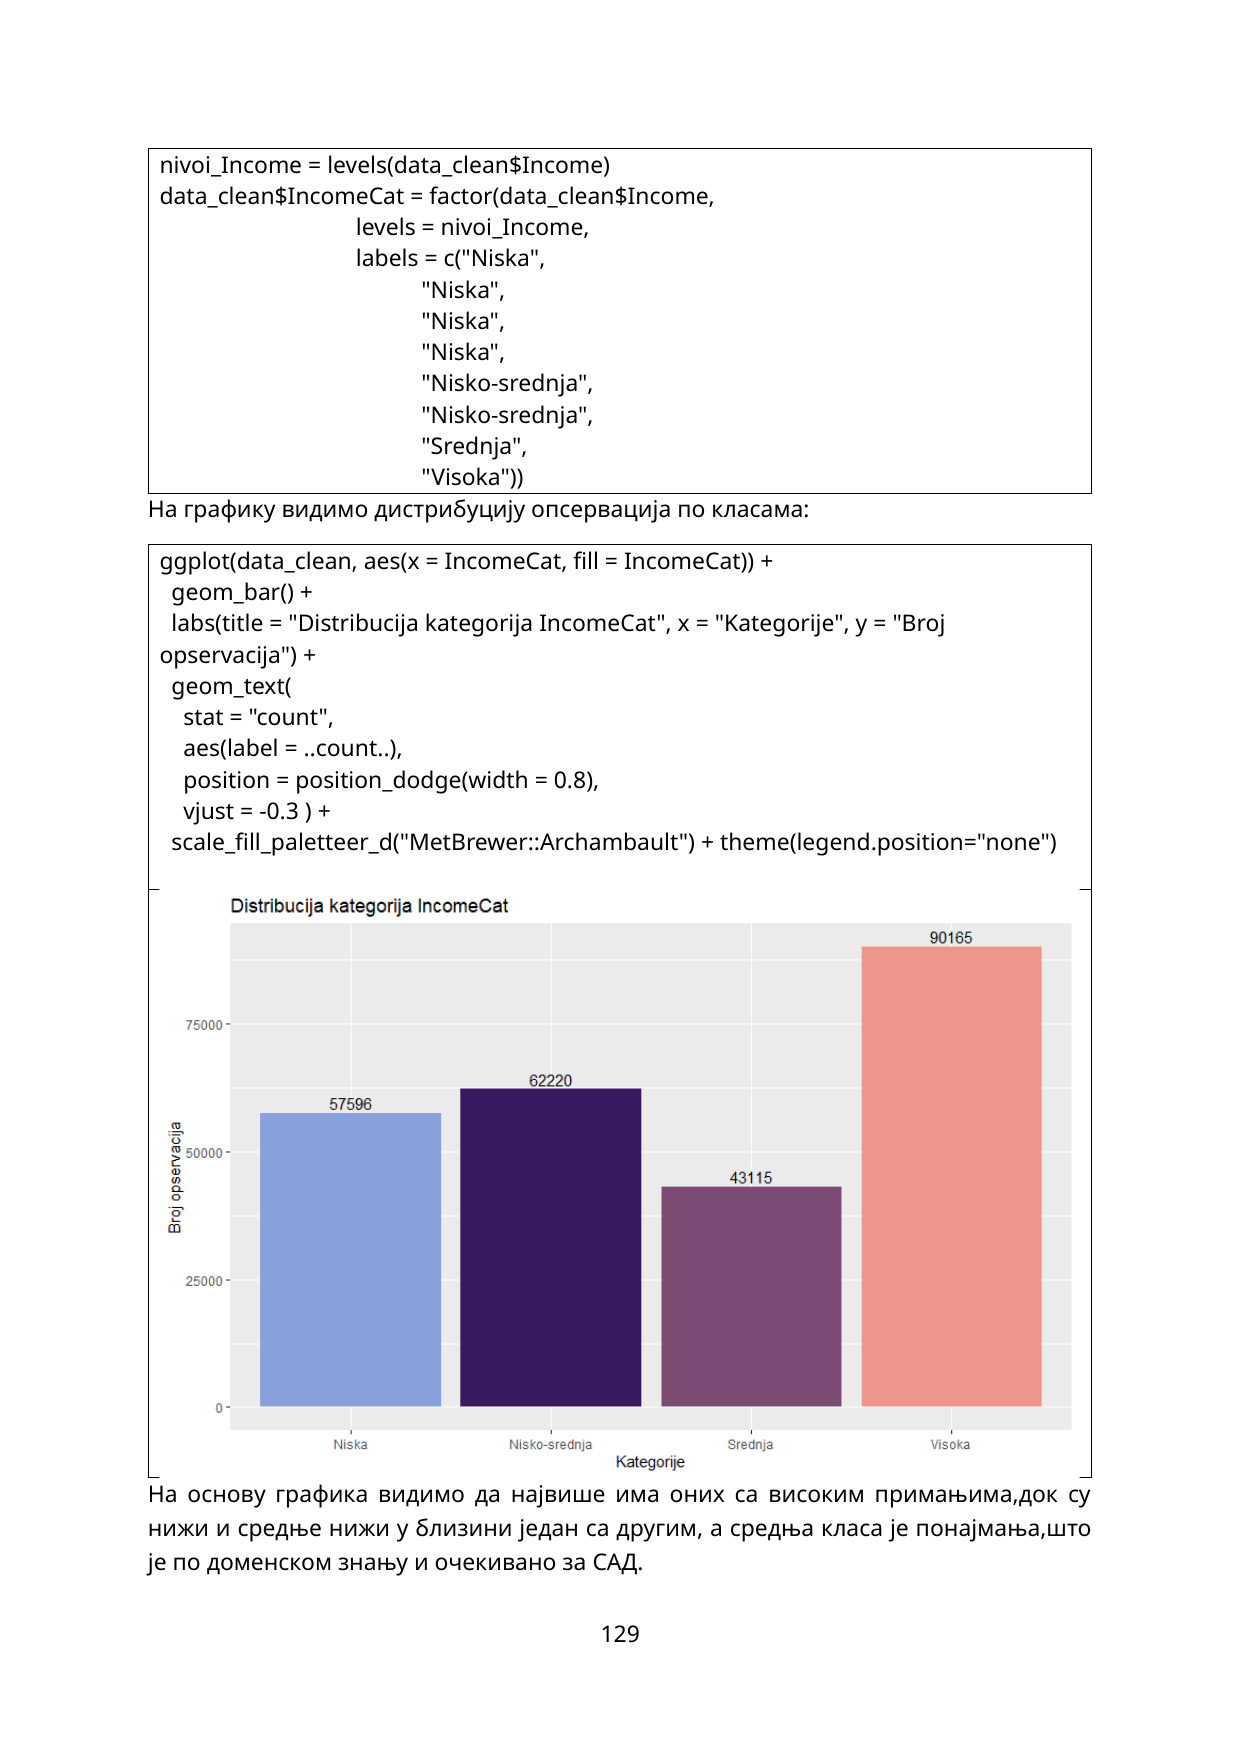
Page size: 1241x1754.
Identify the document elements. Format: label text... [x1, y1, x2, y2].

table_cell [1080, 890, 1091, 1477]
text На основу графика видимо да највише има оних са високим примањима,док су нижи и средње нижи у близини један са другим, а средња класа је понајмања,што је по доменском знању и очекивано за САД. [148, 1478, 1093, 1577]
table_header nivoi_Income = levels(data_clean$Income) data_clean$IncomeCat = factor(data_clean$Income, levels = nivoi_Income, labels = c("Niska", "Niska", "Niska", "Niska", "Nisko-srednja", "Nisko-srednja", "Srednja", "Visoka")) [149, 149, 1091, 492]
table_header ggplot(data_clean, aes(x = IncomeCat, fill = IncomeCat)) + geom_bar() + labs(title = "Distribucija kategorija IncomeCat", x = "Kategorije", y = "Broj opservacija") + geom_text( stat = "count", aes(label = ..count..), position = position_dodge(width = 0.8), vjust = -0.3 ) + scale_fill_paletteer_d("MetBrewer::Archambault") + theme(legend.position="none") [149, 545, 1091, 889]
table_cell [149, 890, 159, 1477]
picture [159, 889, 1080, 1478]
text На графику видимо дистрибуцију опсервација по класама: [148, 493, 1093, 525]
